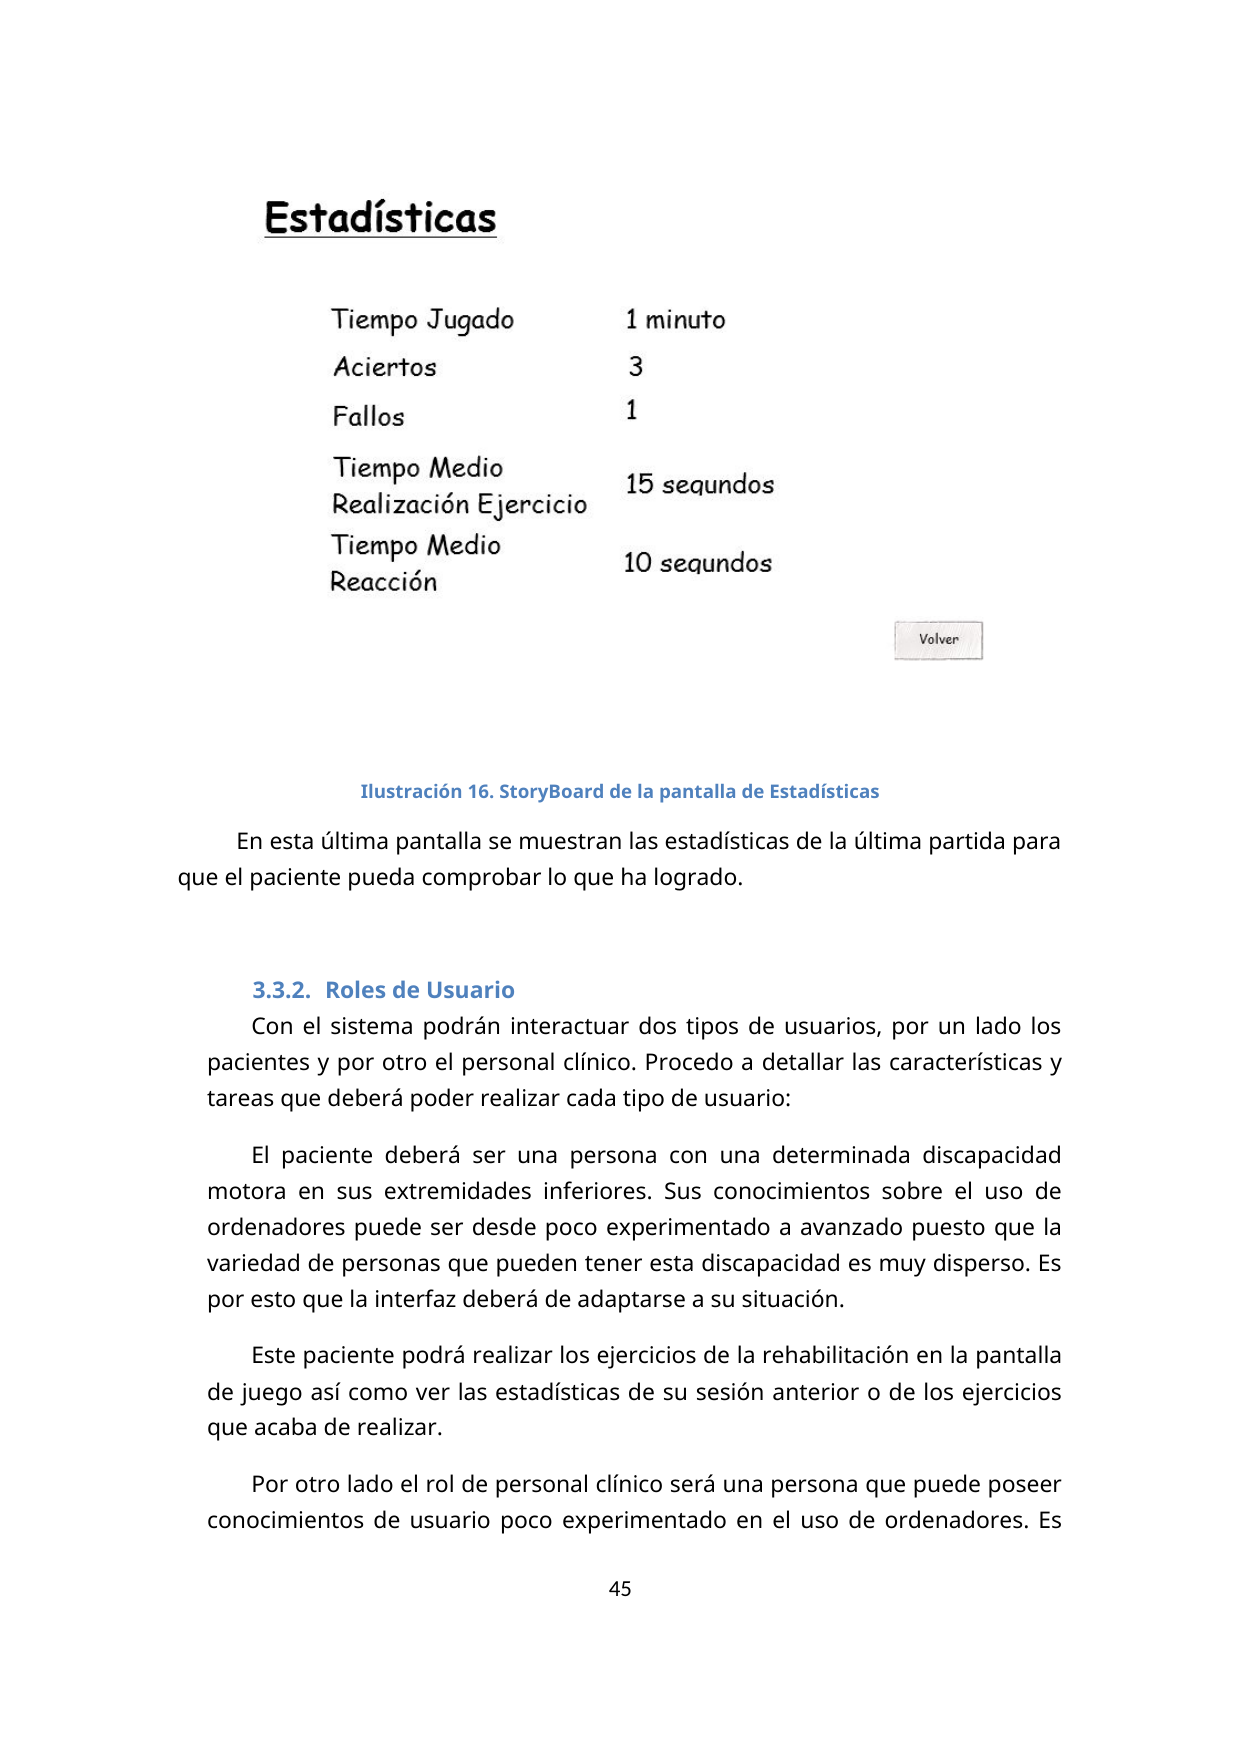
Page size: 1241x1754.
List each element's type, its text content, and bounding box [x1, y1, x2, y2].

text El paciente deberá ser una persona con una determinada discapacidad motora en sus extremidades inferiores. Sus conocimientos sobre el uso de ordenadores puede ser desde poco experimentado a avanzado puesto que la variedad de personas que pueden tener esta discapacidad es muy disperso. Es por esto que la interfaz deberá de adaptarse a su situación. [207, 1139, 1063, 1314]
text Con el sistema podrán interactuar dos tipos de usuarios, por un lado los pacientes y por otro el personal clínico. Procedo a detallar las características y tareas que deberá poder realizar cada tipo de usuario: [207, 1010, 1063, 1113]
picture [177, 147, 1063, 754]
text En esta última pantalla se muestran las estadísticas de la última partida para que el paciente pueda comprobar lo que ha logrado. [177, 825, 1063, 892]
text Este paciente podrá realizar los ejercicios de la rehabilitación en la pantalla de juego así como ver las estadísticas de su sesión anterior o de los ejercicios que acaba de realizar. [207, 1339, 1063, 1443]
text Ilustración 16. StoryBoard de la pantalla de Estadísticas [177, 778, 1063, 804]
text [207, 1468, 1063, 1535]
subtitle Roles de Usuario [252, 974, 1063, 1006]
